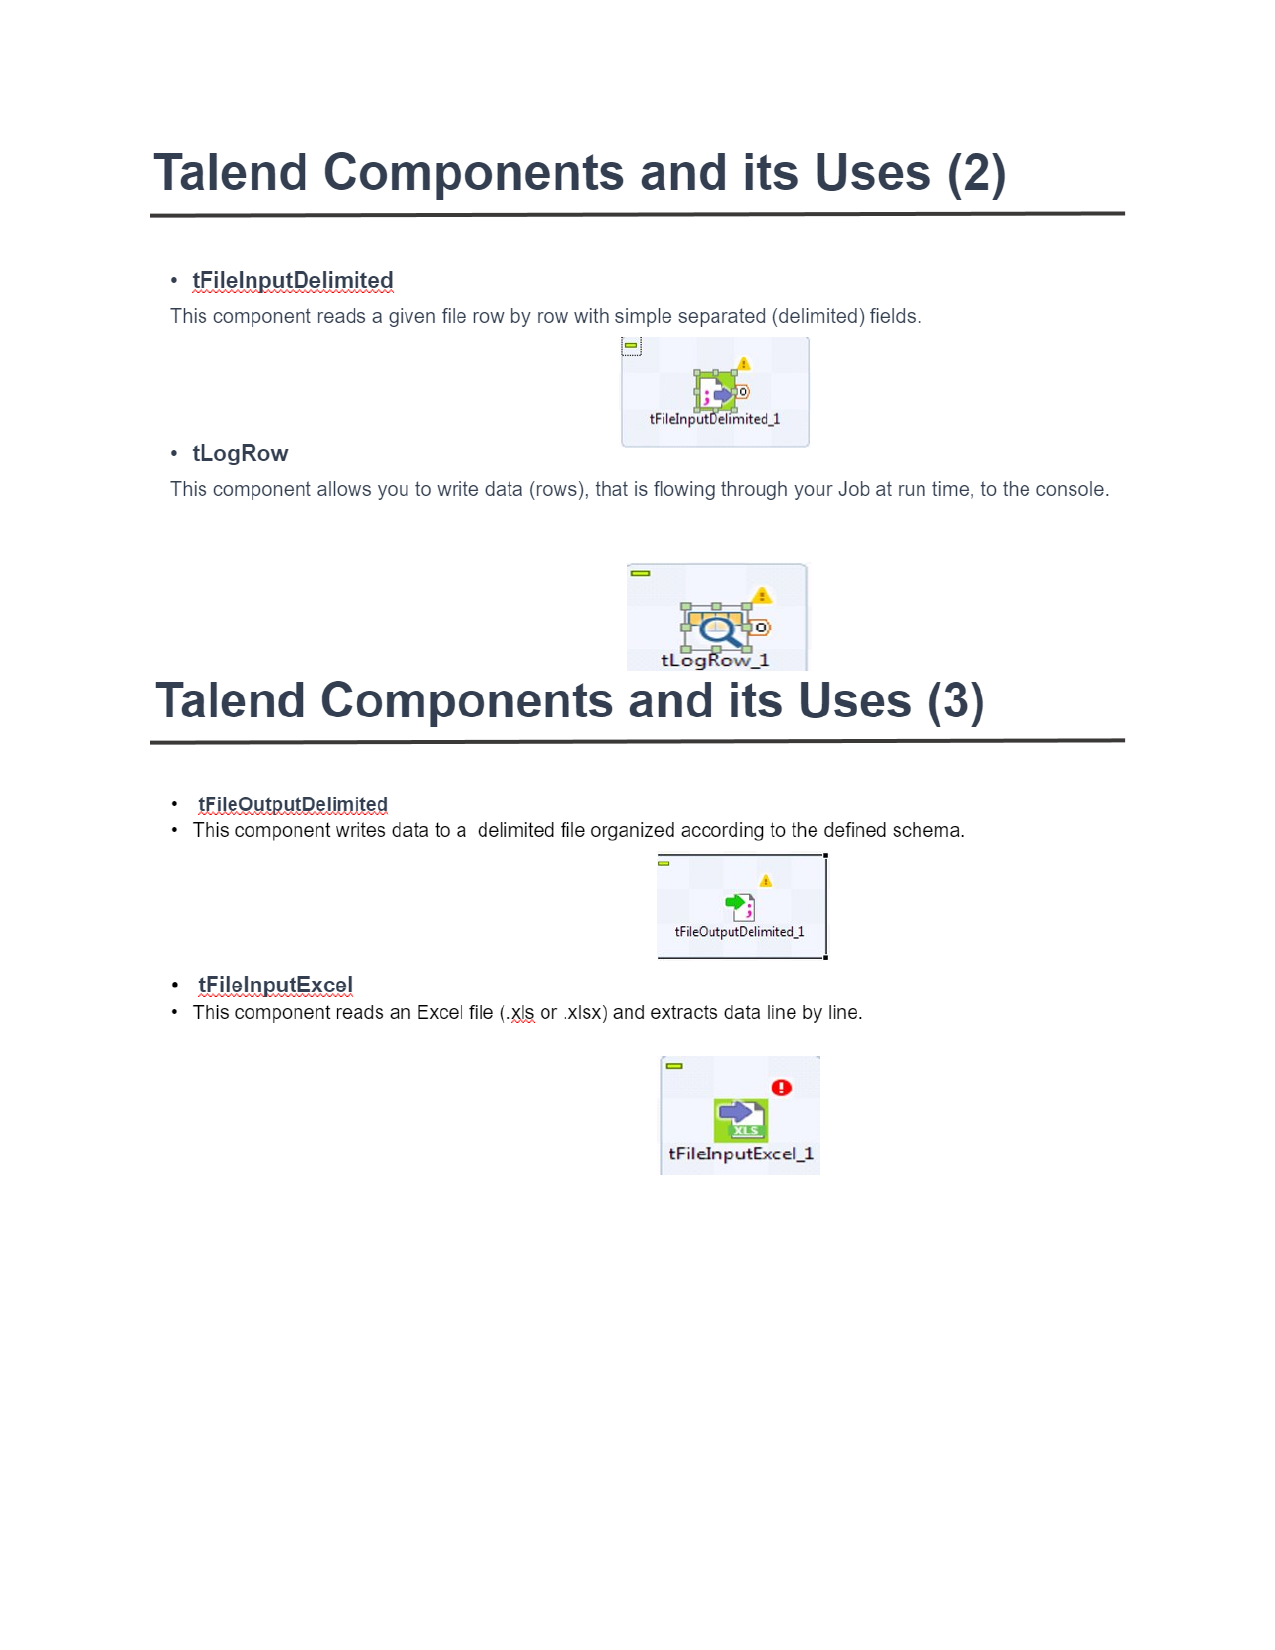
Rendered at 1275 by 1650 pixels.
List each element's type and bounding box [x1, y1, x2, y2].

picture [150, 150, 1125, 671]
picture [150, 674, 1125, 1175]
